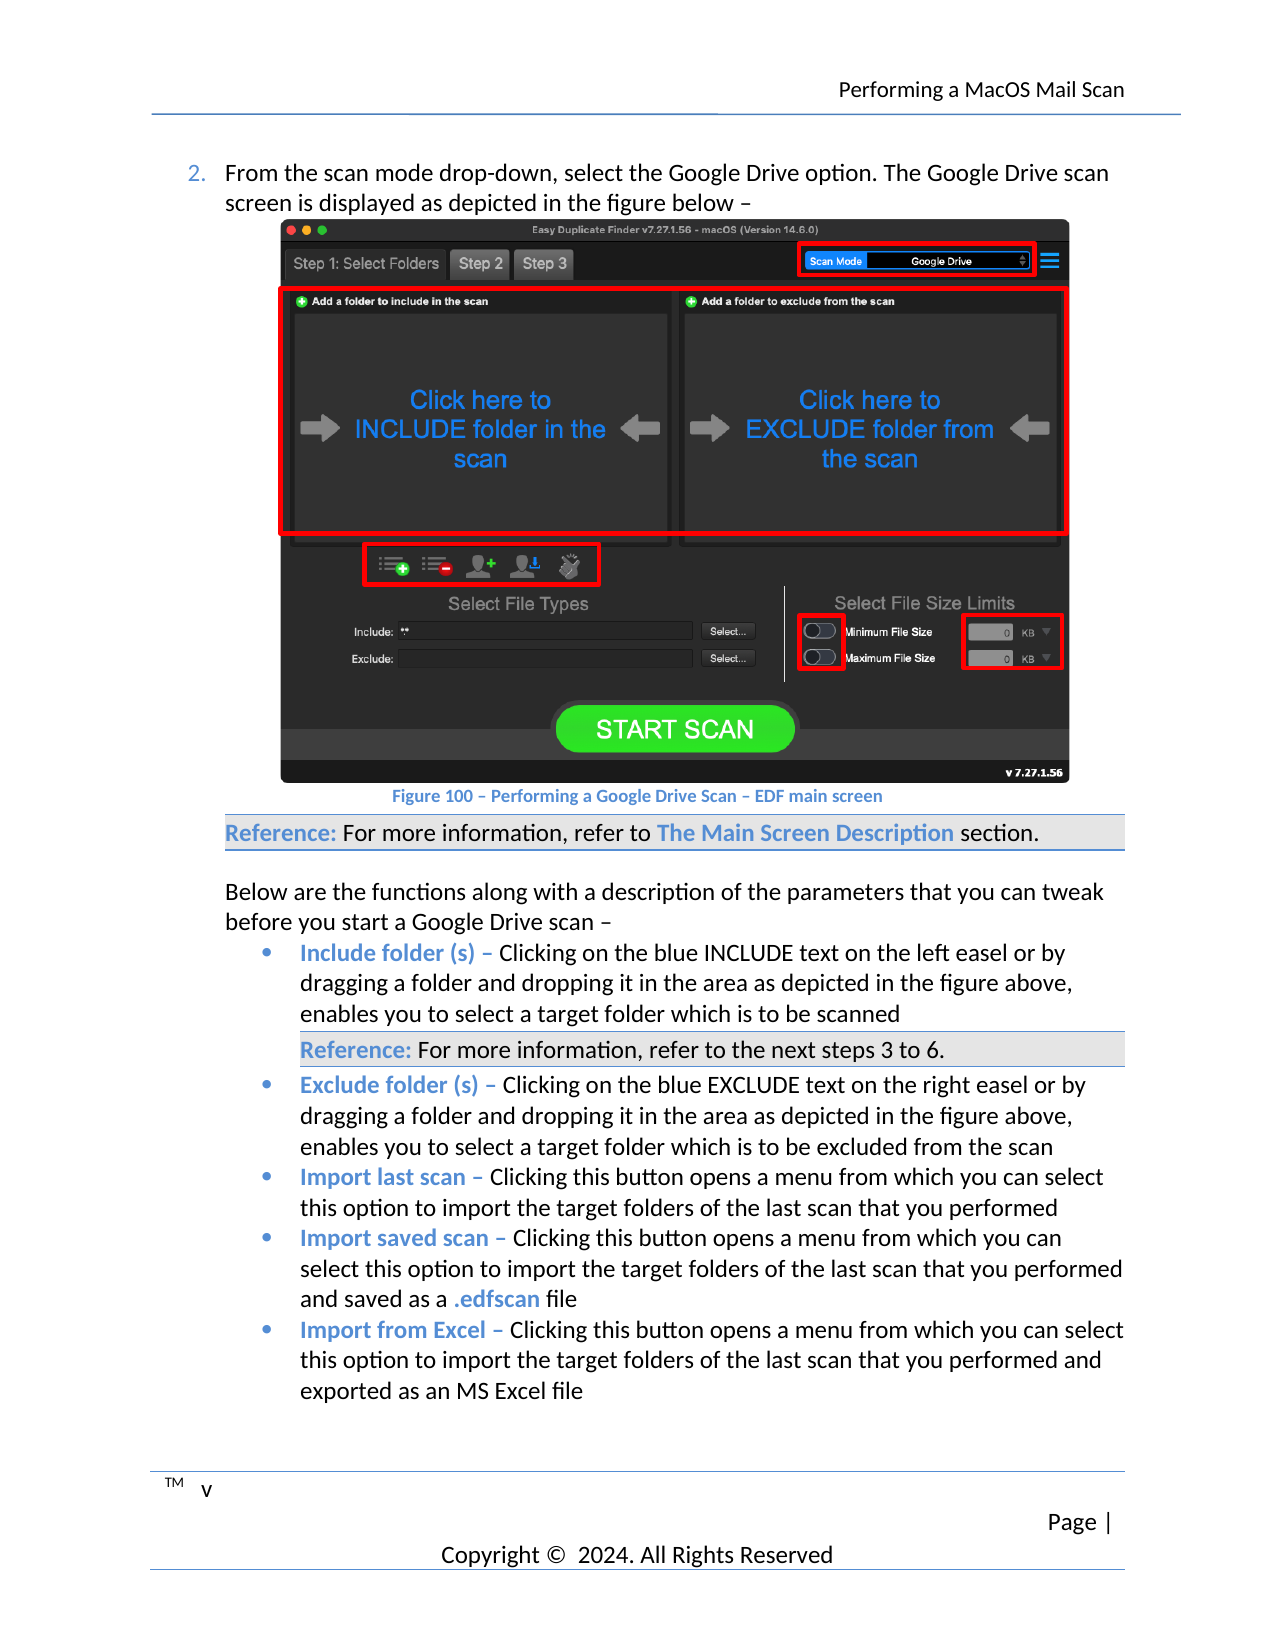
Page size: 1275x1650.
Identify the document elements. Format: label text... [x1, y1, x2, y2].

list Below are the functions along with a description of the parameters that you can tweak before you start a Google Drive scan – [225, 876, 1125, 937]
picture [283, 291, 1064, 531]
list Import saved scan – Clicking this button opens a menu from which you can select this option to import the target folders of the last scan that you performed and saved as a .edfscan file [262, 1222, 1125, 1314]
list Include folder (s) – Clicking on the blue INCLUDE text on the left easel or by dragging a folder and dropping it in the area as depicted in the figure above, enables you to select a target folder which is to be scanned [262, 937, 1125, 1029]
list Import last scan – Clicking this button opens a menu from which you can select this option to import the target folders of the last scan that you performed [262, 1161, 1125, 1222]
list From the scan mode drop-down, select the Google Drive option. The Google Drive scan screen is displayed as depicted in the figure below – [187, 157, 1125, 218]
text Reference: For more information, refer to the next steps 3 to 6. [300, 1032, 1125, 1066]
text Reference: For more information, refer to The Main Screen Description section. [225, 815, 1125, 849]
list Exclude folder (s) – Clicking on the blue EXCLUDE text on the right easel or by dragging a folder and dropping it in the area as depicted in the figure above, enables you to select a target folder which is to be excluded from the scan [262, 1069, 1125, 1161]
picture [280, 219, 1070, 783]
list Import from Excel – Clicking this button opens a menu from which you can select this option to import the target folders of the last scan that you performed and exported as an MS Excel file [262, 1314, 1125, 1405]
